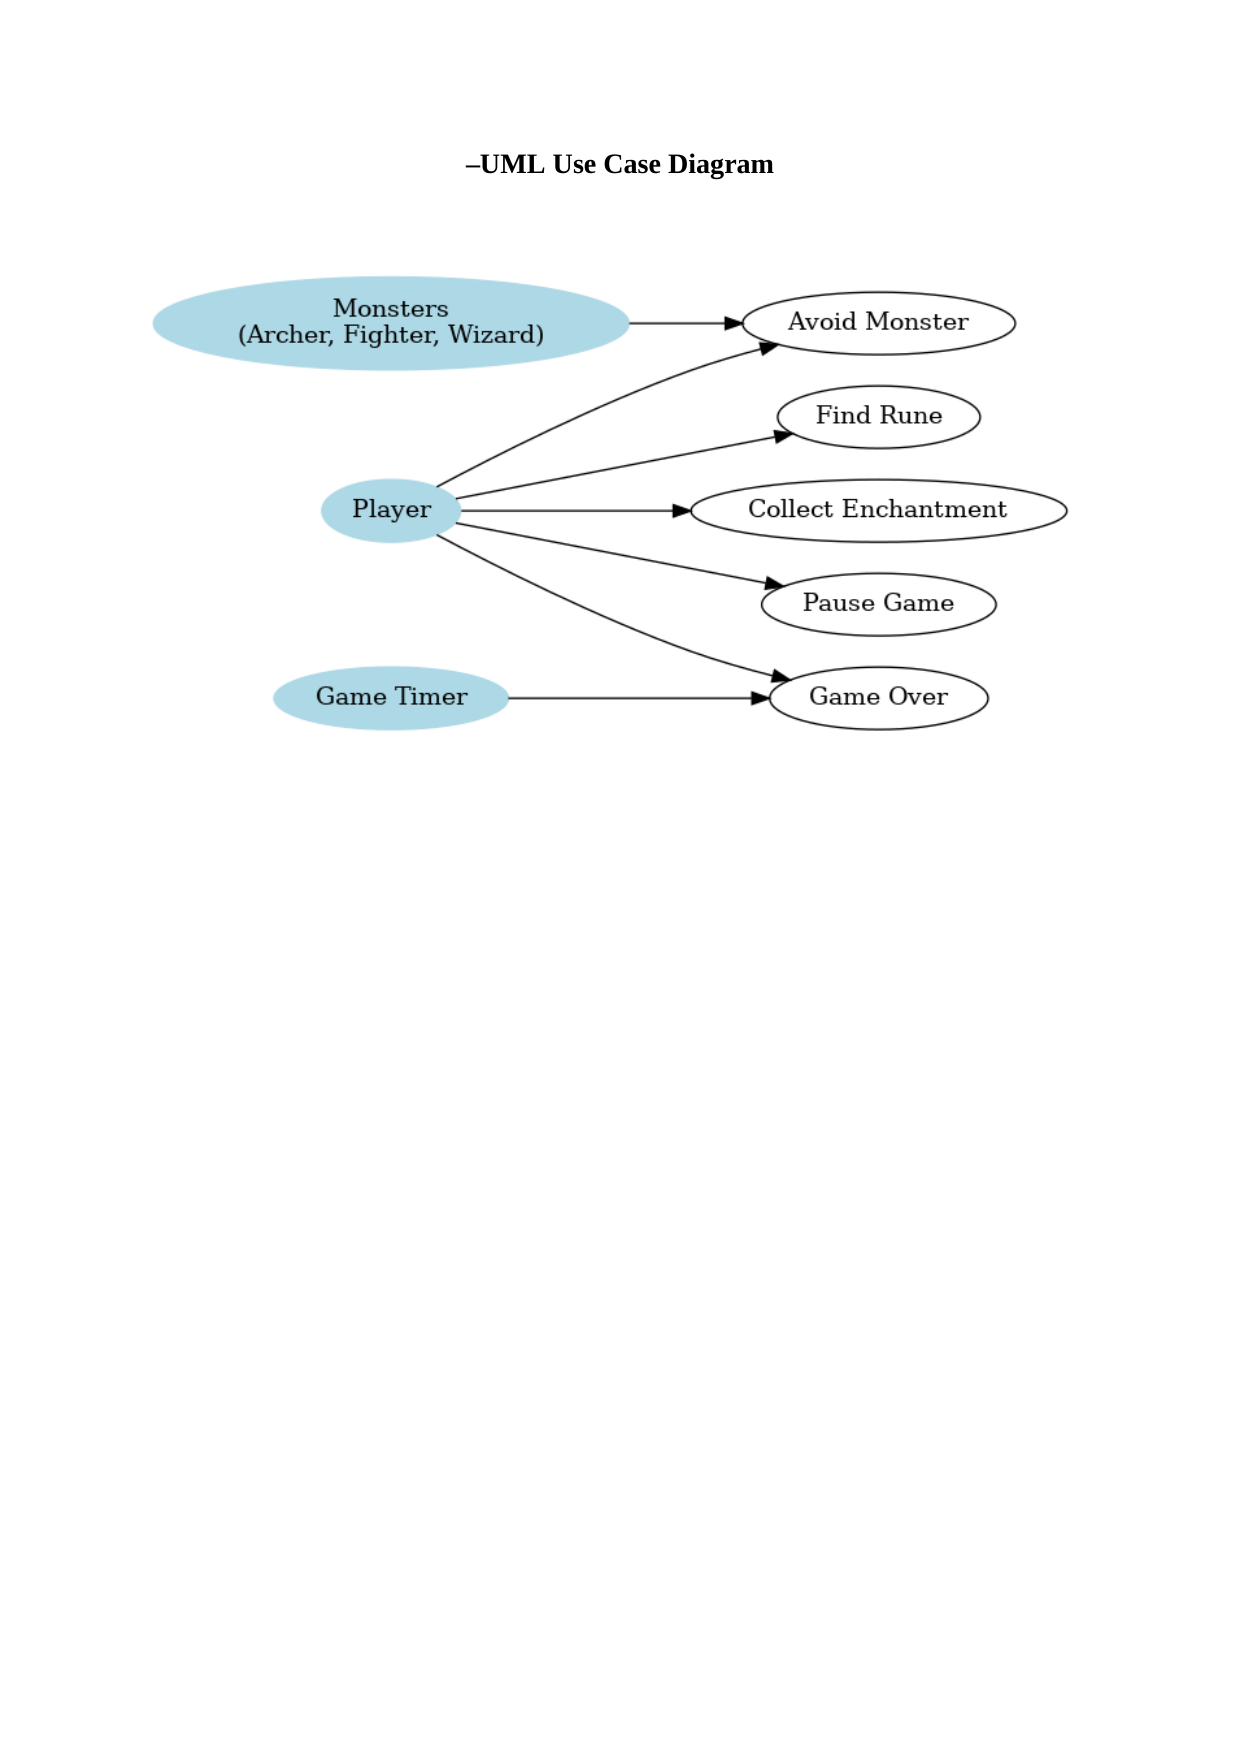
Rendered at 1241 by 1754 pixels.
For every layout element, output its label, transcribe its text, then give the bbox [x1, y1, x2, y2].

text –UML Use Case Diagram [148, 148, 1093, 180]
picture [147, 270, 1074, 736]
